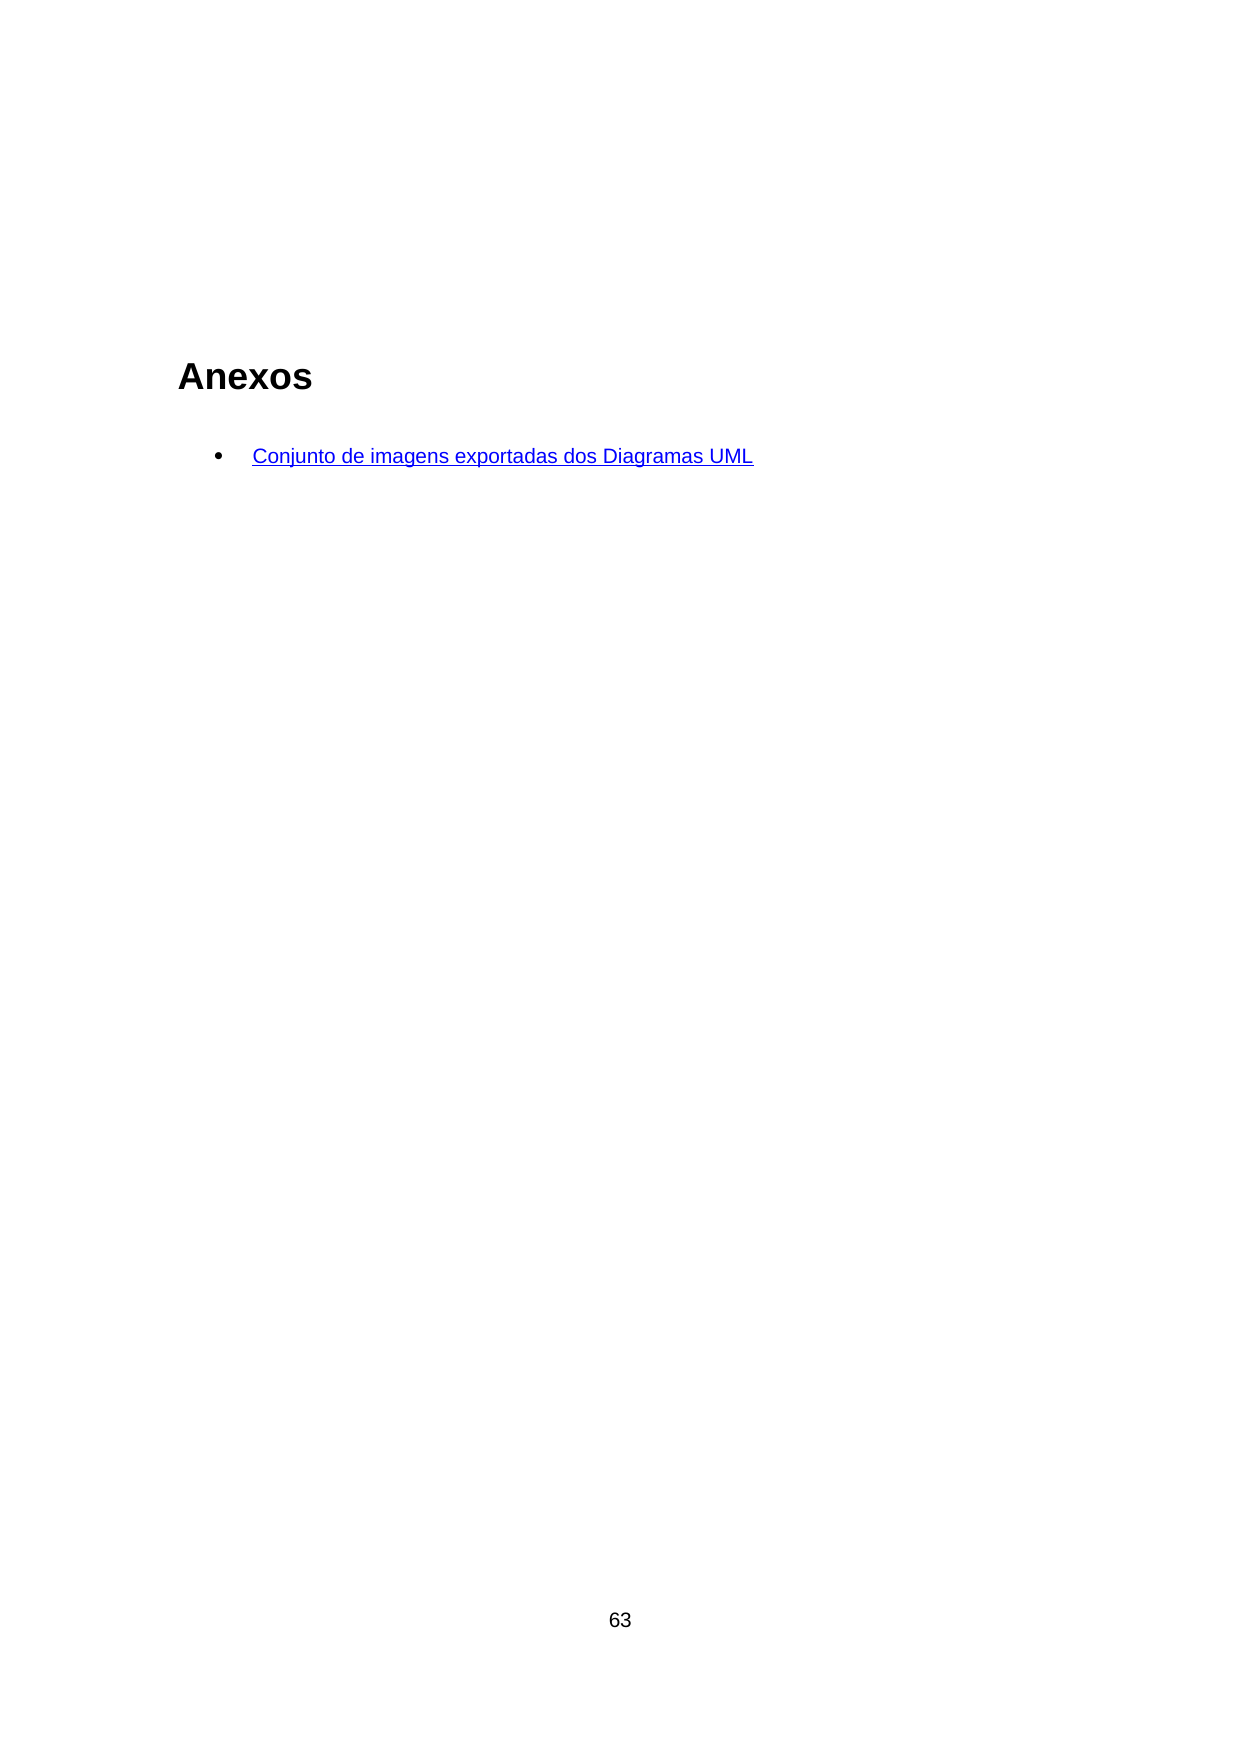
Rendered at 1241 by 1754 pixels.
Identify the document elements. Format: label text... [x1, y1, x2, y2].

text Anexos [177, 354, 1063, 398]
list Conjunto de imagens exportadas dos Diagramas UML [215, 444, 1063, 468]
